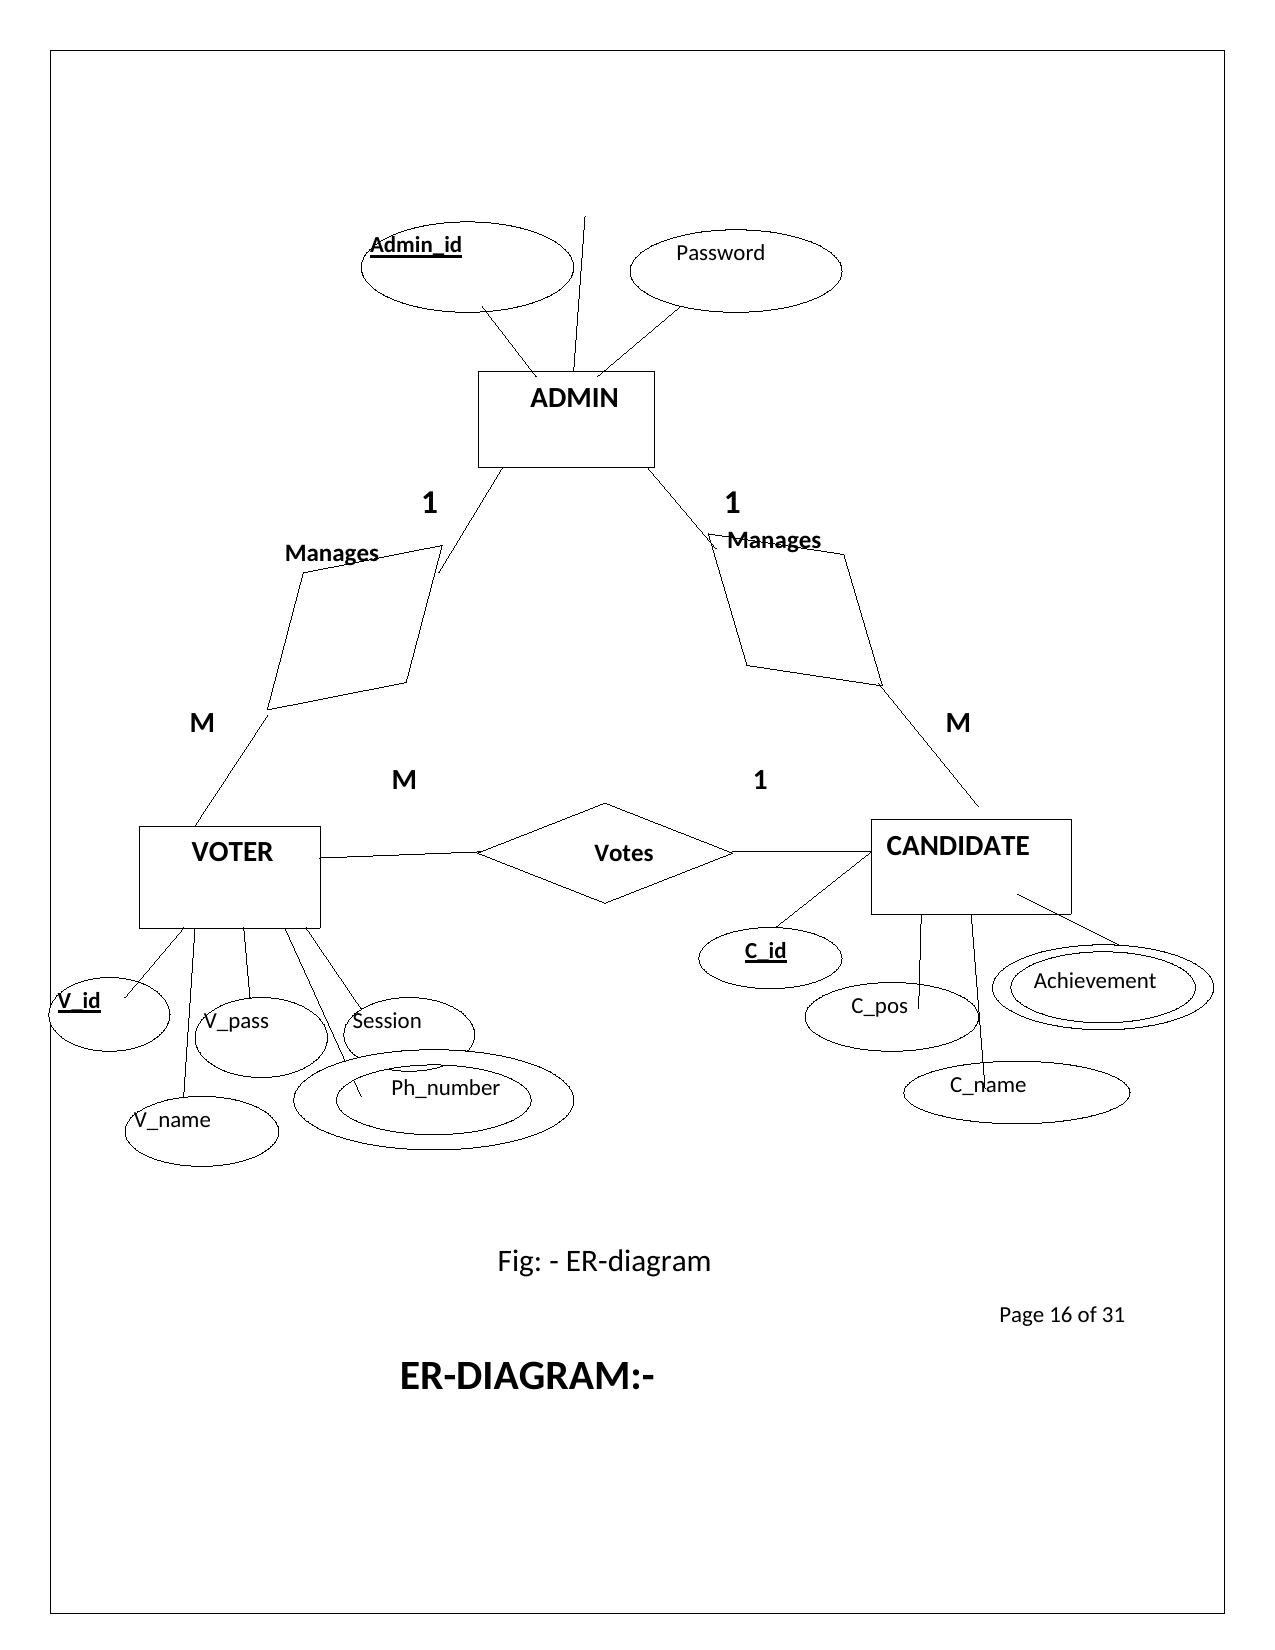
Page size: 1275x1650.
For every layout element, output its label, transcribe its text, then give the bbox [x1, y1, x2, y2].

text 1 1 [187, 481, 1125, 522]
text Fig: - ER-diagram [187, 1241, 1125, 1279]
text ER-DIAGRAM:- [187, 1349, 1125, 1400]
text Page 16 of 31 [187, 1300, 1125, 1328]
text M 1 [187, 761, 1125, 797]
text M M [150, 704, 1125, 740]
